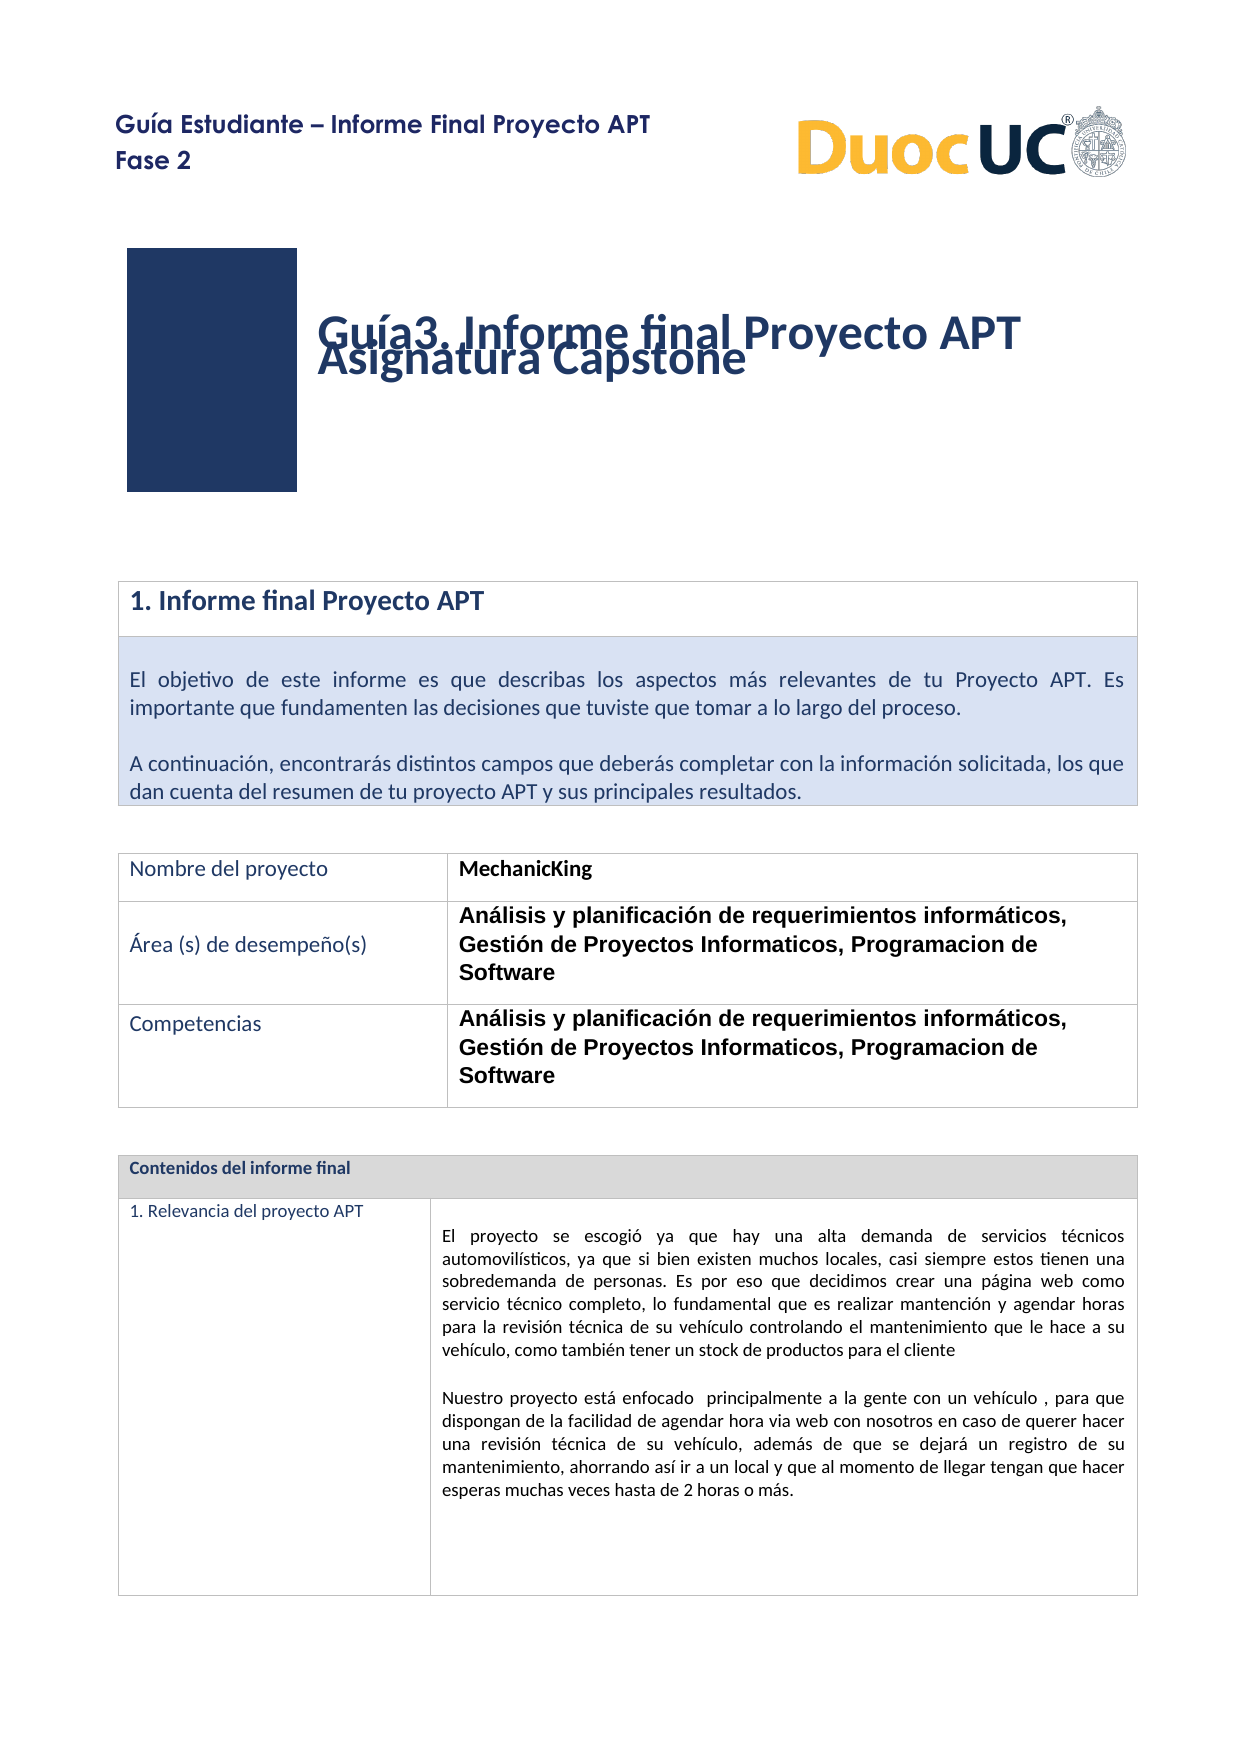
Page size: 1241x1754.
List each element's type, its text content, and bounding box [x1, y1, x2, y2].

table_cell El objetivo de este informe es que describas los aspectos más relevantes de tu Proyecto APT. Es importante que fundamenten las decisiones que tuviste que tomar a lo largo del proceso. A continuación, encontrarás distintos campos que deberás completar con la información solicitada, los que dan cuenta del resumen de tu proyecto APT y sus principales resultados. [119, 637, 1137, 805]
table_cell Área (s) de desempeño(s) [119, 902, 447, 1004]
table_cell 1. Relevancia del proyecto APT [119, 1199, 430, 1594]
table_header Contenidos del informe final [119, 1156, 1137, 1198]
table_cell Análisis y planificación de requerimientos informáticos, Gestión de Proyectos Informaticos, Programacion de Software [448, 902, 1137, 1004]
table_header 1. Informe final Proyecto APT [119, 582, 1137, 636]
table_header MechanicKing [448, 854, 1137, 901]
table_cell Competencias [119, 1005, 447, 1107]
picture [798, 106, 1126, 177]
table_header Nombre del proyecto [119, 854, 447, 901]
table_cell Análisis y planificación de requerimientos informáticos, Gestión de Proyectos Informaticos, Programacion de Software [448, 1005, 1137, 1107]
